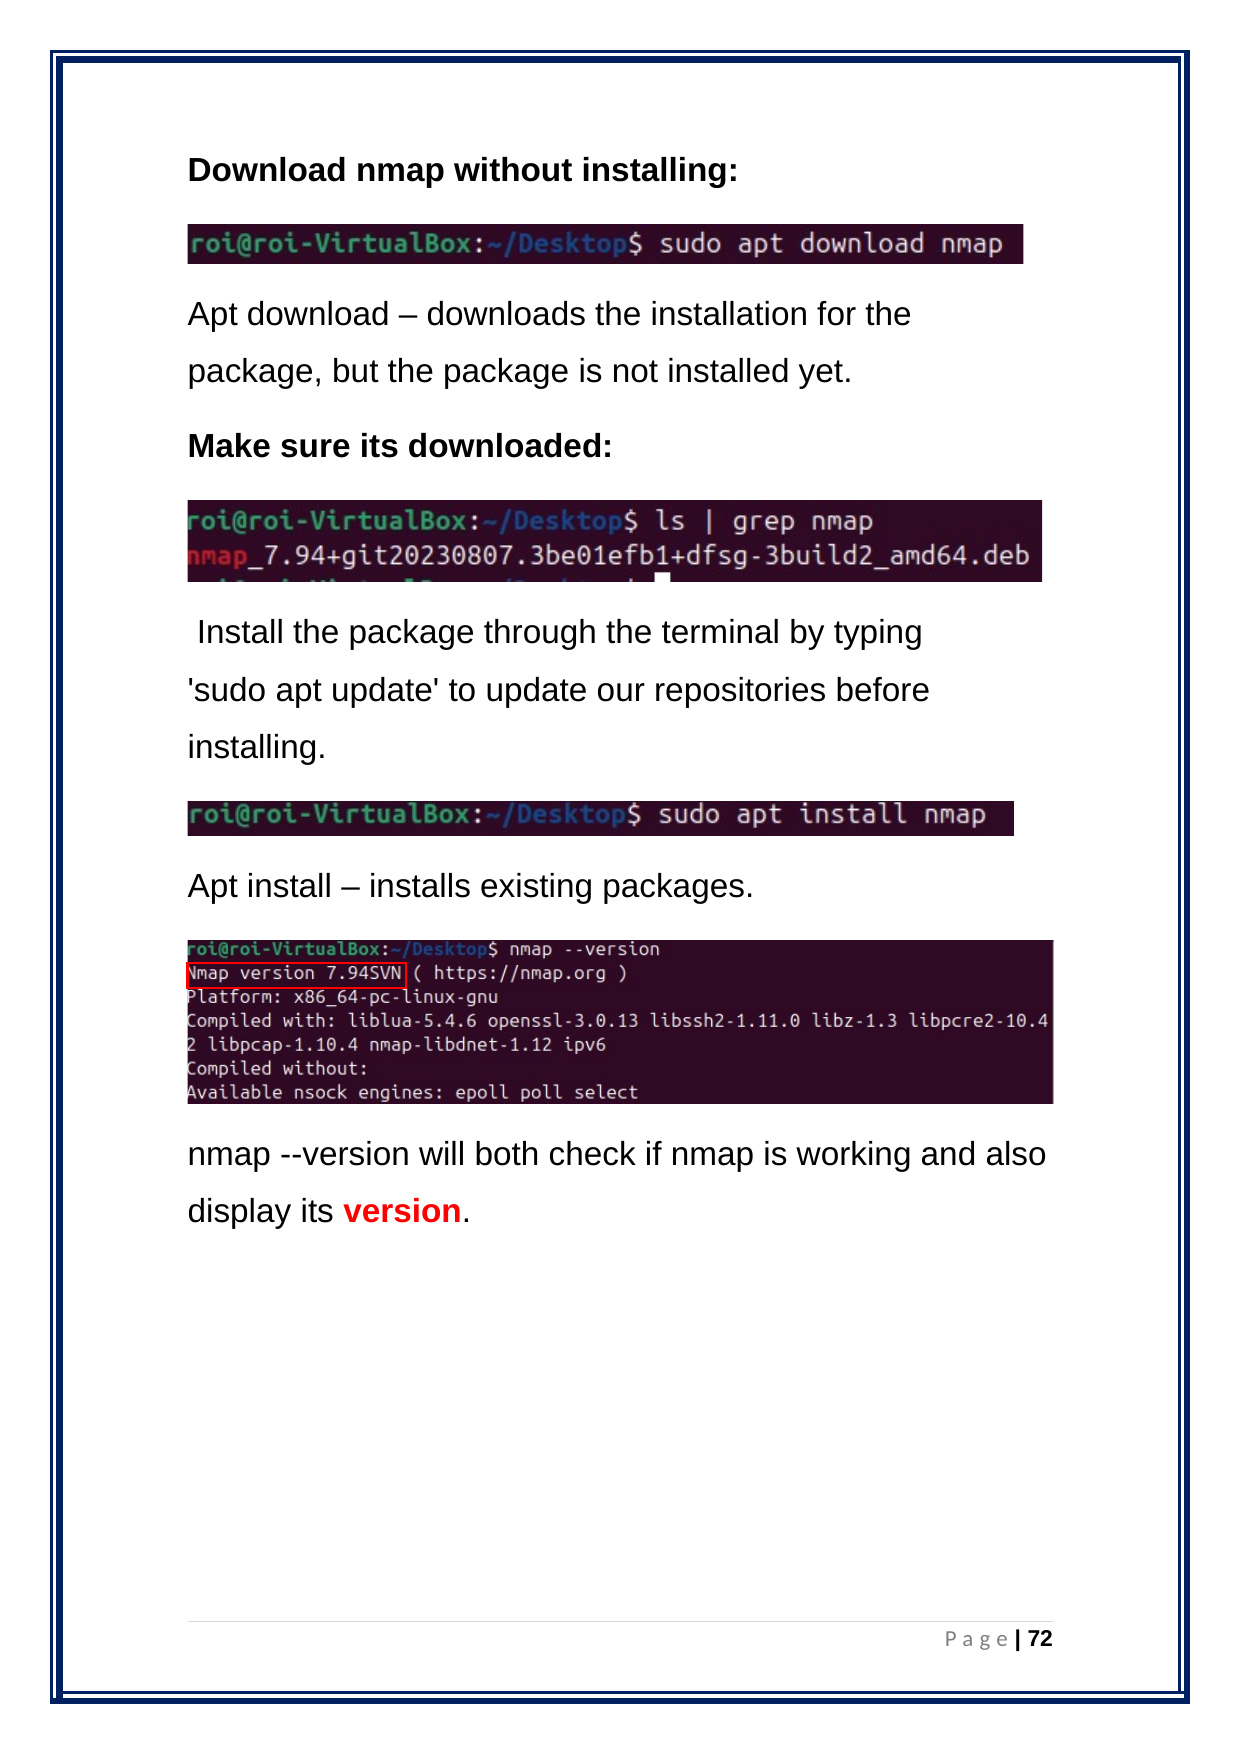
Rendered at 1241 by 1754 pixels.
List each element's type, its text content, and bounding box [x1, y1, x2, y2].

text nmap --version will both check if nmap is working and also display its version. [187, 1134, 1053, 1230]
picture [187, 940, 1054, 1104]
text Apt install – installs existing packages. [187, 866, 1053, 905]
text Apt download – downloads the installation for the package, but the package is not installed yet. [187, 294, 1053, 390]
text Install the package through the terminal by typing 'sudo apt update' to update our repositories before installing. [187, 612, 1053, 766]
text Make sure its downloaded: [187, 426, 1053, 464]
text Download nmap without installing: [187, 150, 1053, 188]
picture [187, 224, 1024, 264]
picture [187, 500, 1043, 582]
picture [187, 801, 1014, 836]
picture [189, 964, 405, 987]
